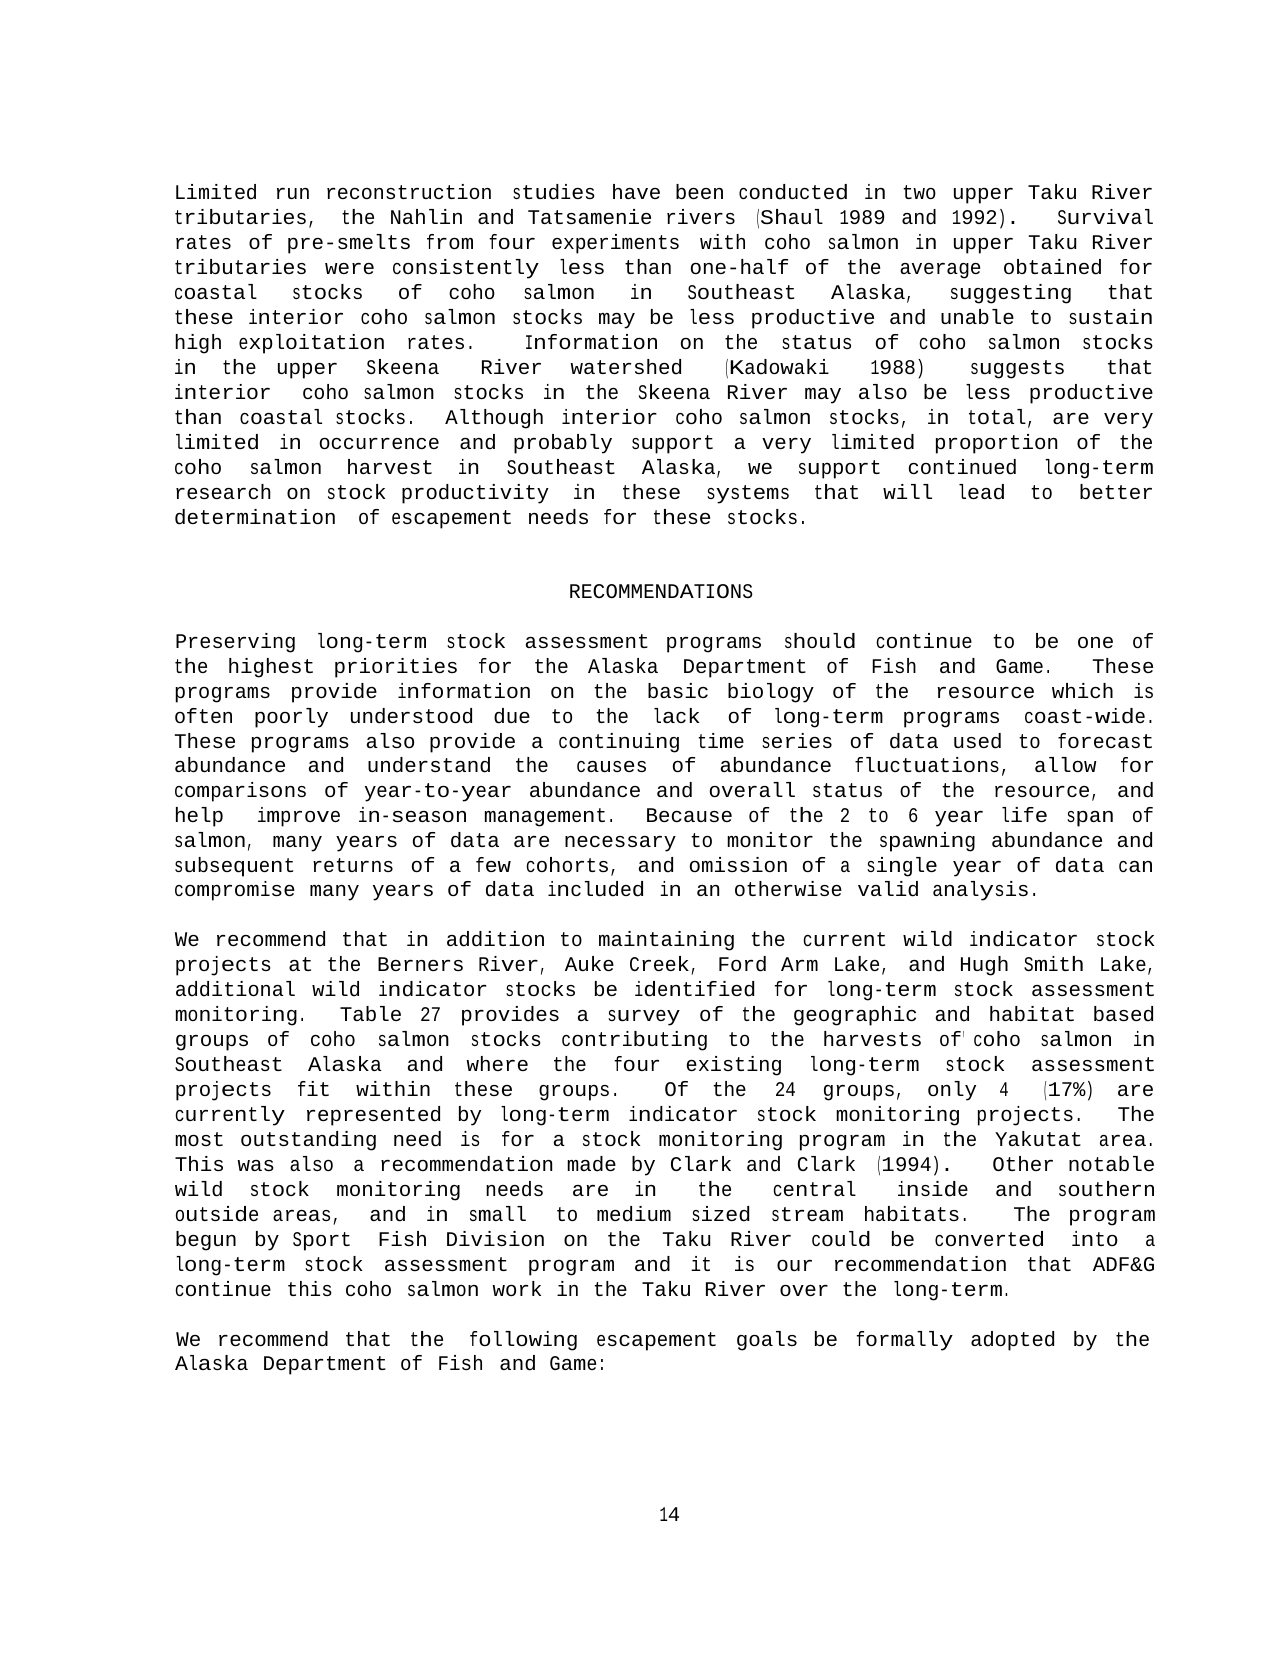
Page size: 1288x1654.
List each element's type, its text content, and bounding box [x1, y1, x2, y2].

text 14 [656, 1504, 684, 1528]
text Limited run reconstruction studies have been conducted in two upper Taku River tributaries, the Nahlin and Tatsamenie rivers (Shaul 1989 and 1992). Survival rates of pre-smelts from four experiments with coho salmon in upper Taku River tributaries were consistently less than one-half of the average obtained for coastal stocks of coho salmon in Southeast Alaska, suggesting that these interior coho salmon stocks may be less productive and unable to sustain high exploitation rates. Information on the status of coho salmon stocks in the upper Skeena River watershed (Kadowaki 1988) suggests that interior coho salmon stocks in the Skeena River may also be less productive than coastal stocks. Although interior coho salmon stocks, in total, are very limited in occurrence and probably support a very limited proportion of the coho salmon harvest in Southeast Alaska, we support continued long-term research on stock productivity in these systems that will lead to better determination of escapement needs for these stocks. [174, 182, 1154, 530]
text Alaska Department of Fish and Game: [175, 1353, 611, 1377]
text We recommend that the following escapement goals be formally adopted by the [176, 1329, 1154, 1353]
text We recommend that in addition to maintaining the current wild indicator stock projects at the Berners River, Auke Creek, Ford Arm Lake, and Hugh Smith Lake, additional wild indicator stocks be identified for long-term stock assessment monitoring. Table 27 provides a survey of the geographic and habitat based groups of coho salmon stocks contributing to the harvests of' coho salmon in Southeast Alaska and where the four existing long-term stock assessment projects fit within these groups. Of the 24 groups, only 4 (17%) are currently represented by long-term indicator stock monitoring projects. The most outstanding need is for a stock monitoring program in the Yakutat area. This was also a recommendation made by Clark and Clark (1994). Other notable wild stock monitoring needs are in the central inside and southern outside areas, and in small to medium sized stream habitats. The program begun by Sport Fish Division on the Taku River could be converted into a long-term stock assessment program and it is our recommendation that ADF&G continue this coho salmon work in the Taku River over the long-term. [174, 929, 1156, 1303]
text Preserving long-term stock assessment programs should continue to be one of the highest priorities for the Alaska Department of Fish and Game. These programs provide information on the basic biology of the resource which is often poorly understood due to the lack of long-term programs coast-wide. These programs also provide a continuing time series of data used to forecast abundance and understand the causes of abundance fluctuations, allow for comparisons of year-to-year abundance and overall status of the resource, and help improve in-season management. Because of the 2 to 6 year life span of salmon, many years of data are necessary to monitor the spawning abundance and subsequent returns of a few cohorts, and omission of a single year of data can compromise many years of data included in an otherwise valid analysis. [174, 631, 1154, 903]
text RECOMMENDATIONS [564, 581, 757, 604]
